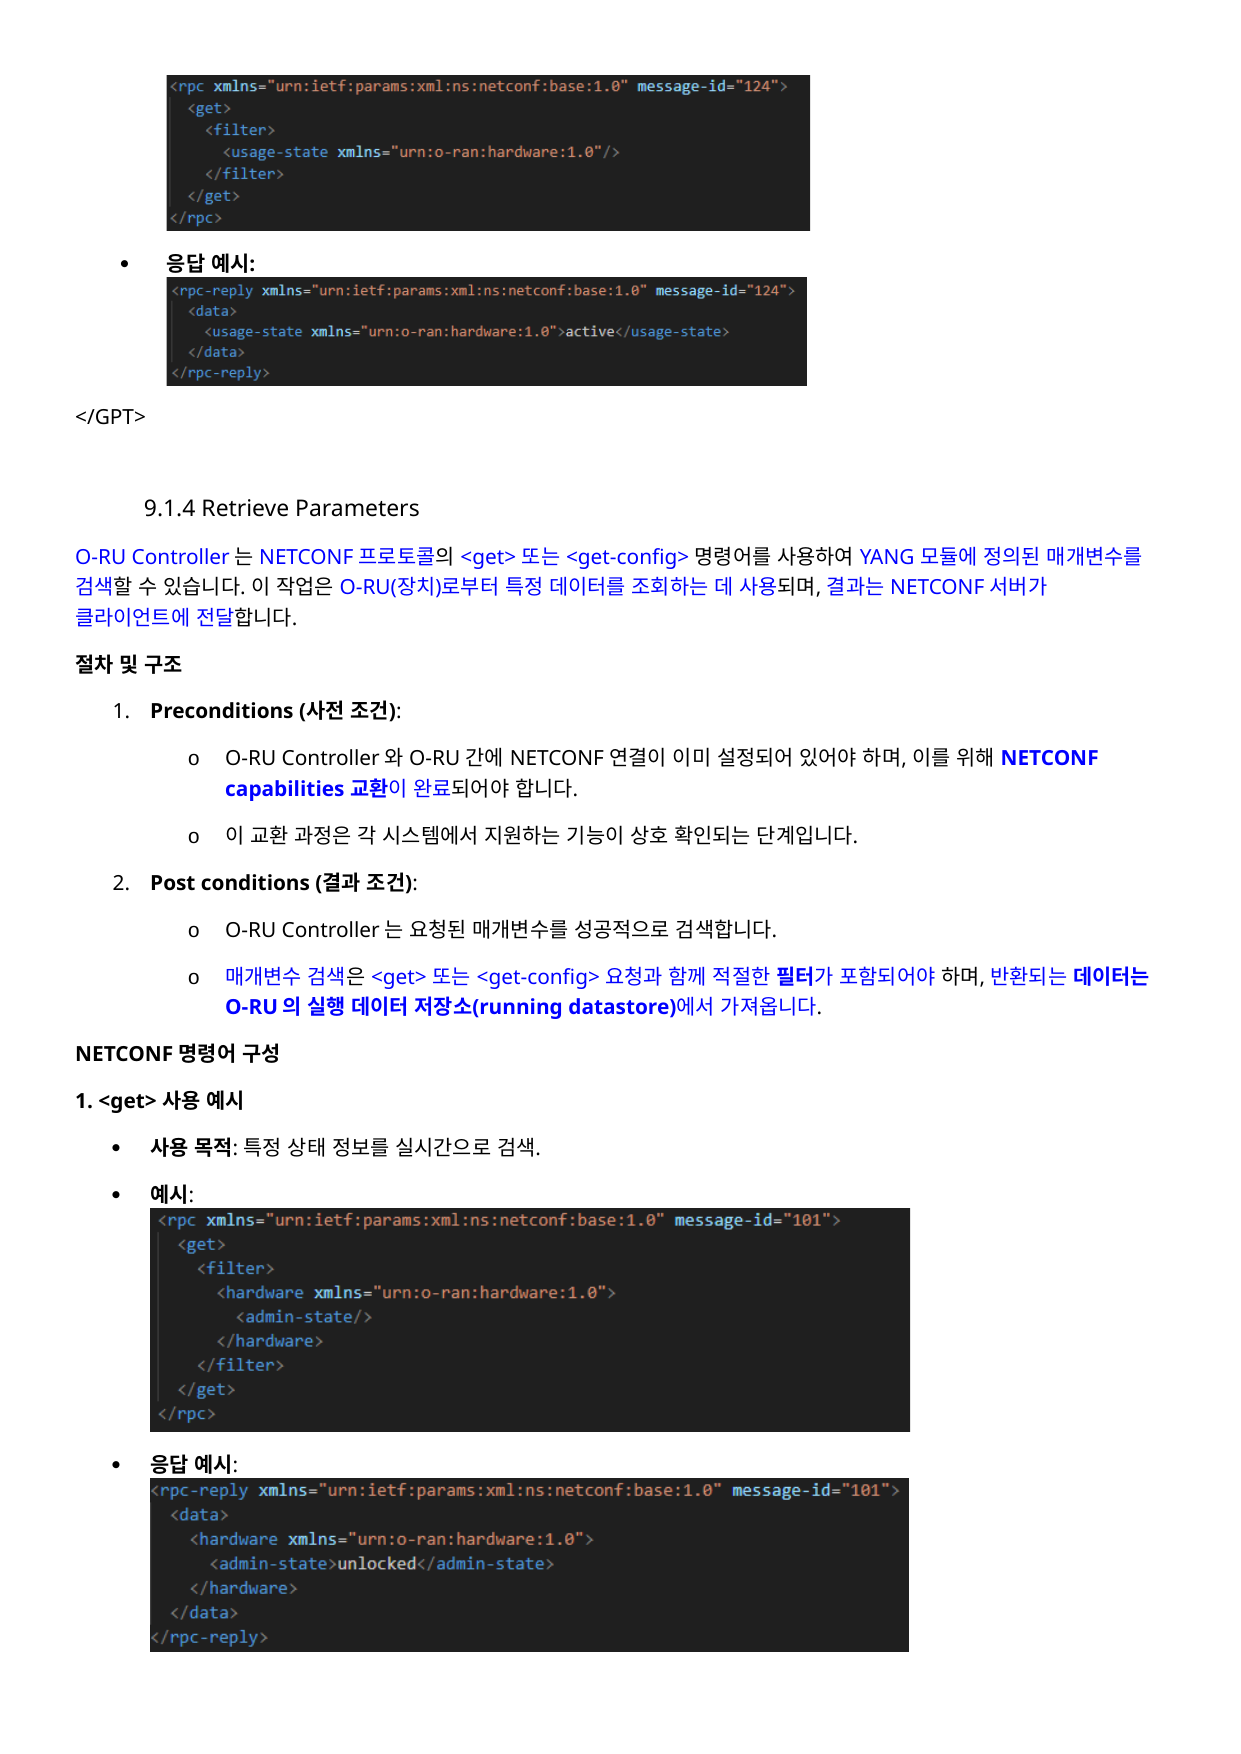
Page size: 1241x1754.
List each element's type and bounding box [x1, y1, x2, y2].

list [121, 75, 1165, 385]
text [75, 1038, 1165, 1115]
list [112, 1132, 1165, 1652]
picture [150, 1478, 909, 1652]
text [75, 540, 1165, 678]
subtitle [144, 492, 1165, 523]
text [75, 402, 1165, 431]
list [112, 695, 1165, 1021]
picture [166, 75, 811, 231]
picture [150, 1208, 911, 1432]
picture [166, 277, 807, 386]
